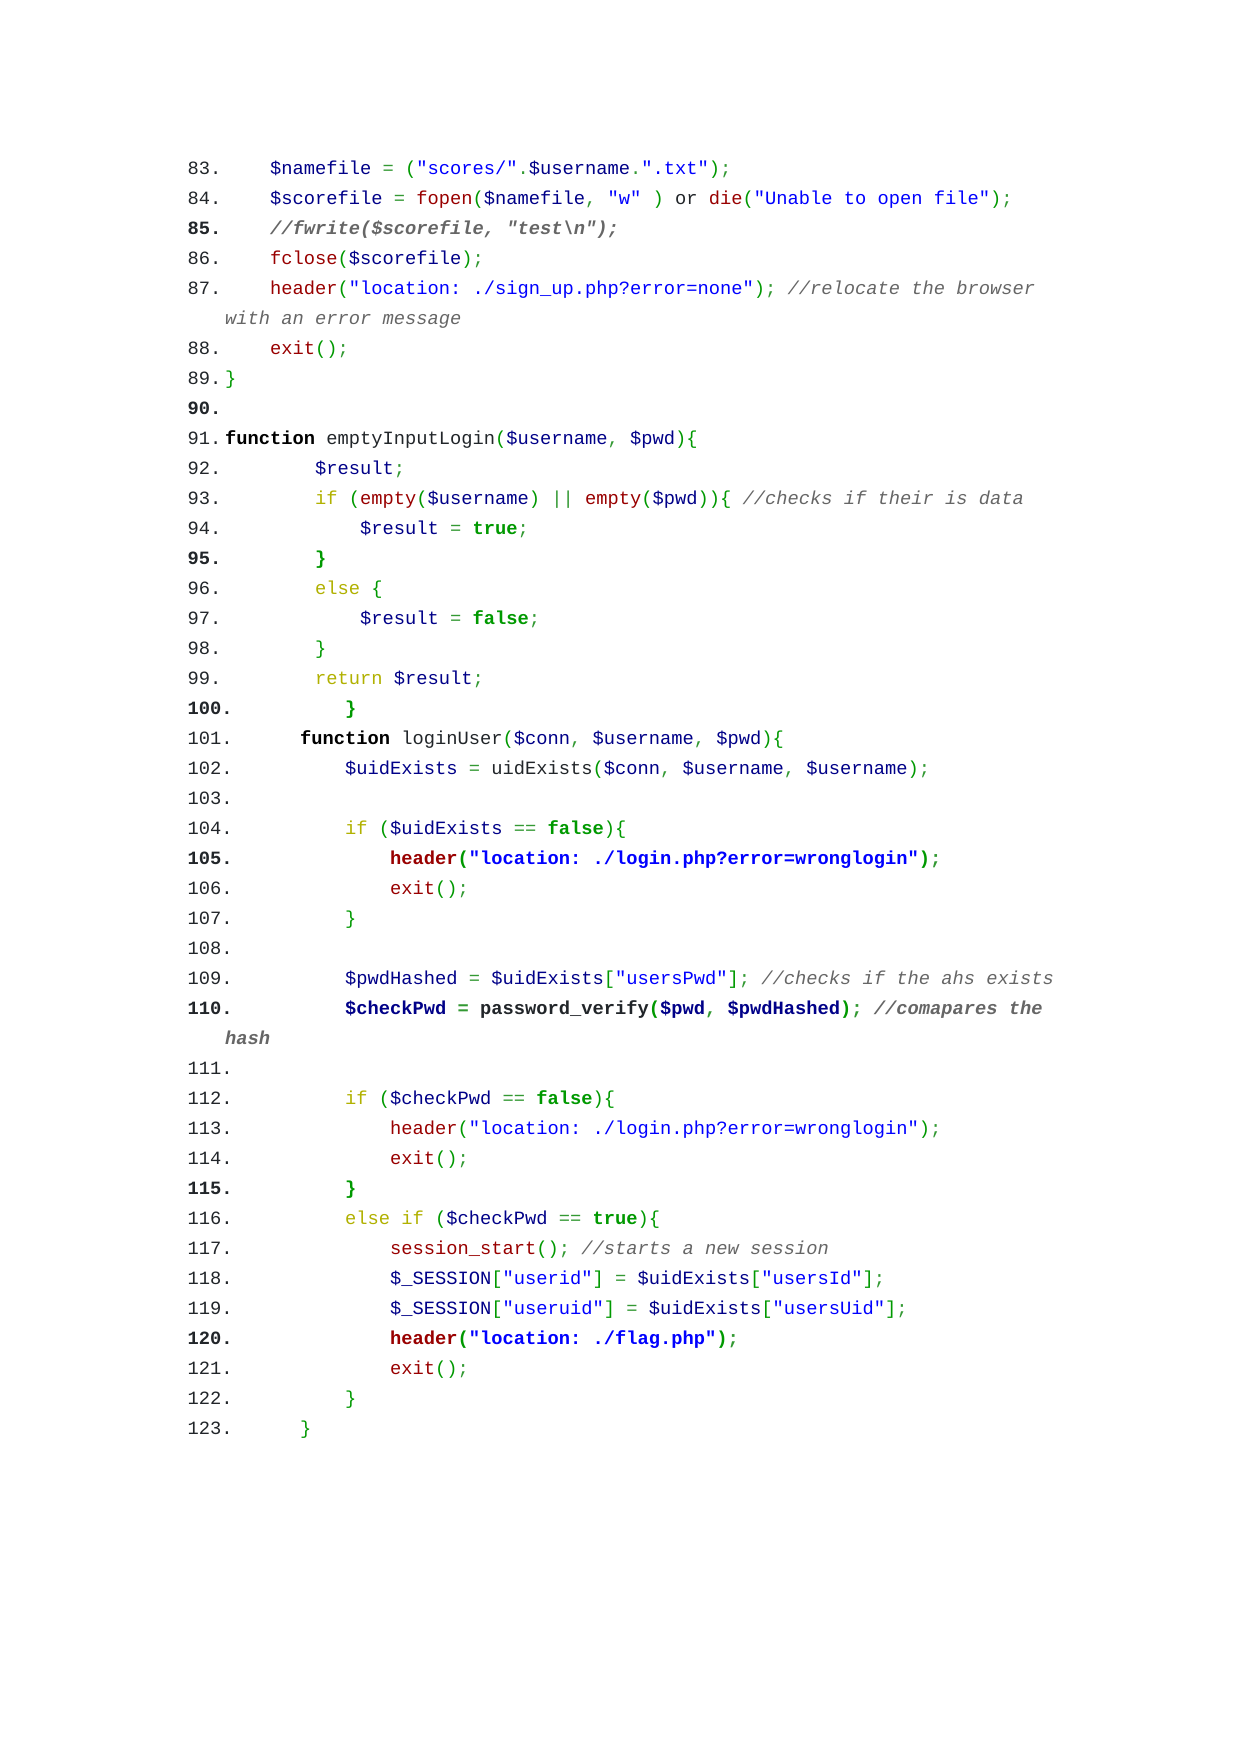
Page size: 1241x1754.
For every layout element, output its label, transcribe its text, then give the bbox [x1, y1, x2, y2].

list header("location: ./sign_up.php?error=none"); //relocate the browser with an error message [187, 270, 1090, 330]
list header("location: ./login.php?error=wronglogin"); [187, 1110, 1090, 1140]
list } [187, 900, 1090, 930]
list else { [187, 570, 1090, 600]
list } [187, 1410, 1090, 1440]
list session_start(); //starts a new session [187, 1230, 1090, 1260]
list } [187, 1170, 1090, 1200]
list $namefile = ("scores/".$username.".txt"); [187, 150, 1090, 180]
list } [187, 690, 1090, 720]
list fclose($scorefile); [187, 240, 1090, 270]
list } [187, 360, 1090, 390]
list $uidExists = uidExists($conn, $username, $username); [187, 750, 1090, 780]
list } [187, 540, 1090, 570]
list return $result; [187, 660, 1090, 690]
list if (empty($username) || empty($pwd)){ //checks if their is data [187, 480, 1090, 510]
list //fwrite($scorefile, "test\n"); [187, 210, 1090, 240]
list $checkPwd = password_verify($pwd, $pwdHashed); //comapares the hash [187, 990, 1090, 1050]
list } [187, 1380, 1090, 1410]
list $_SESSION["userid"] = $uidExists["usersId"]; [187, 1260, 1090, 1290]
list else if ($checkPwd == true){ [187, 1200, 1090, 1230]
list function loginUser($conn, $username, $pwd){ [187, 720, 1090, 750]
list exit(); [187, 870, 1090, 900]
list function emptyInputLogin($username, $pwd){ [187, 420, 1090, 450]
list exit(); [187, 1350, 1090, 1380]
list if ($uidExists == false){ [187, 810, 1090, 840]
list if ($checkPwd == false){ [187, 1080, 1090, 1110]
list $result = true; [187, 510, 1090, 540]
list } [187, 630, 1090, 660]
list exit(); [187, 1140, 1090, 1170]
list $pwdHashed = $uidExists["usersPwd"]; //checks if the ahs exists [187, 960, 1090, 990]
list exit(); [187, 330, 1090, 360]
list $_SESSION["useruid"] = $uidExists["usersUid"]; [187, 1290, 1090, 1320]
list header("location: ./flag.php"); [187, 1320, 1090, 1350]
list $result = false; [187, 600, 1090, 630]
list header("location: ./login.php?error=wronglogin"); [187, 840, 1090, 870]
list $result; [187, 450, 1090, 480]
list $scorefile = fopen($namefile, "w" ) or die("Unable to open file"); [187, 180, 1090, 210]
